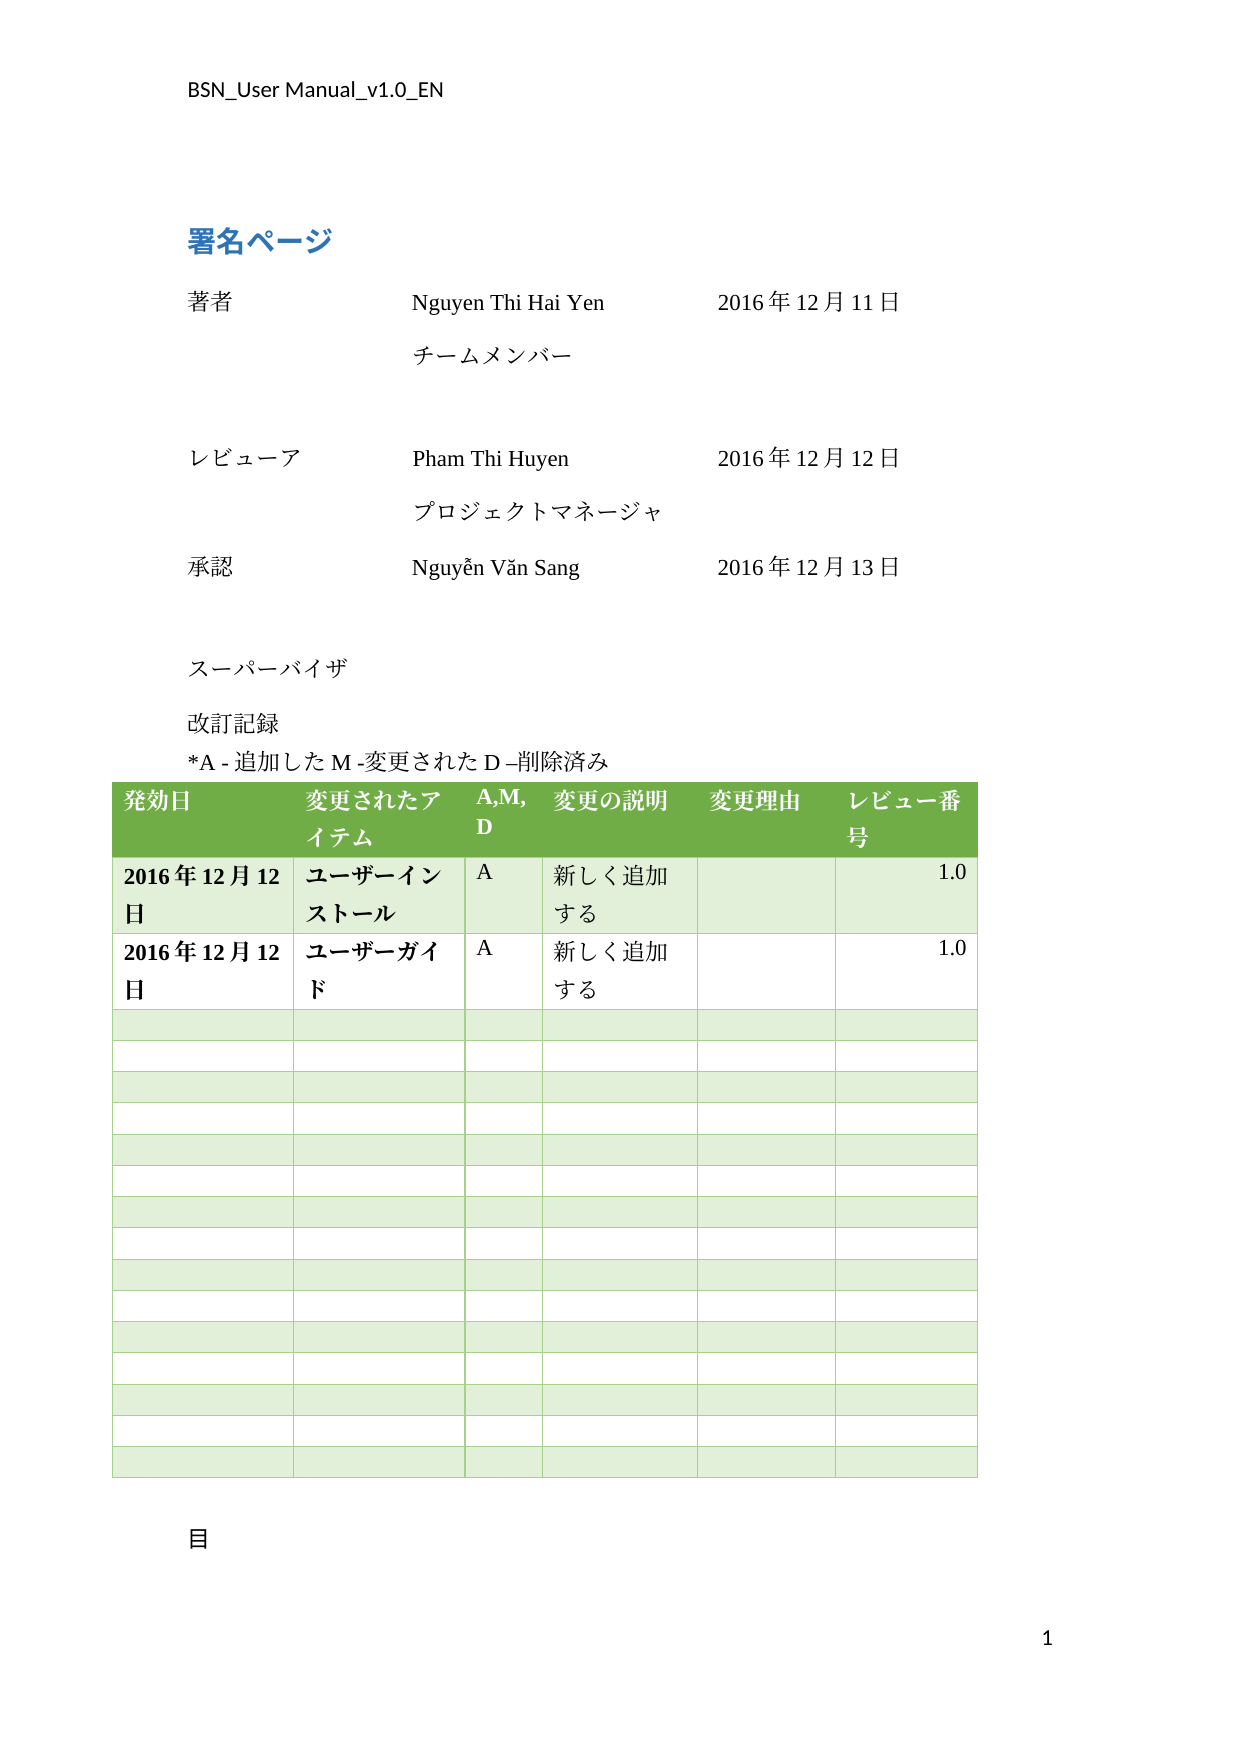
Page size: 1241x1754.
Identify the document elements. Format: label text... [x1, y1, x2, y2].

table_cell 2016年12月12日 [113, 934, 293, 1008]
table_cell [543, 1228, 697, 1258]
table_cell [294, 1041, 464, 1071]
table_cell [698, 1291, 835, 1321]
text 署名ページ [187, 218, 1053, 261]
text 承認 Nguyễn Văn Sang 2016年12月13日 [187, 548, 1053, 581]
table_cell [543, 1197, 697, 1227]
table_header A,M,D [466, 783, 542, 857]
table_cell [836, 1010, 977, 1040]
table_cell [466, 1103, 542, 1133]
table_cell [543, 1010, 697, 1040]
table_cell [294, 1447, 464, 1477]
table_cell [543, 1166, 697, 1196]
table_cell [836, 1041, 977, 1071]
table_cell [113, 1135, 293, 1165]
table_cell [836, 1447, 977, 1477]
table_cell [466, 1197, 542, 1227]
table_cell [543, 1072, 697, 1102]
table_cell [698, 1166, 835, 1196]
table_header 変更理由 [698, 783, 835, 857]
table_cell [113, 1260, 293, 1290]
table_cell [113, 1072, 293, 1102]
table_cell [698, 1072, 835, 1102]
table_cell [836, 1072, 977, 1102]
table_cell [698, 1041, 835, 1071]
table_cell ユーザーインストール [294, 858, 464, 933]
table_cell [466, 1260, 542, 1290]
table_cell [113, 1416, 293, 1446]
table_cell [698, 1260, 835, 1290]
table_cell [113, 1041, 293, 1071]
table_cell [543, 1103, 697, 1133]
table_header レビュー番号 [836, 783, 977, 857]
table_cell [836, 1197, 977, 1227]
table_cell [466, 1166, 542, 1196]
text プロジェクトマネージャ [187, 494, 1053, 527]
table_cell 1.0 [836, 858, 977, 933]
table_cell 新しく追加する [543, 934, 697, 1008]
table_cell [836, 1228, 977, 1258]
table_cell [113, 1166, 293, 1196]
table_cell [836, 1135, 977, 1165]
table_cell [466, 1416, 542, 1446]
table_cell [466, 1385, 542, 1415]
table_cell [698, 1416, 835, 1446]
table_cell [543, 1041, 697, 1071]
table_cell [836, 1416, 977, 1446]
table_cell [113, 1010, 293, 1040]
table_cell A [466, 858, 542, 933]
text *A - 追加したM -変更されたD –削除済み [187, 744, 1053, 777]
table_cell A [466, 934, 542, 1008]
table_cell [698, 1385, 835, 1415]
table_cell [294, 1072, 464, 1102]
table_cell [836, 1353, 977, 1383]
table_cell [698, 858, 835, 933]
table_cell [294, 1291, 464, 1321]
table_cell [466, 1447, 542, 1477]
text スーパーバイザ [187, 652, 1053, 684]
table_cell [466, 1041, 542, 1071]
table_cell [836, 1166, 977, 1196]
table_cell [466, 1322, 542, 1352]
table_cell [294, 1322, 464, 1352]
table_cell [294, 1385, 464, 1415]
table_cell [294, 1135, 464, 1165]
table_cell 2016年12月12日 [113, 858, 293, 933]
table_cell [543, 1135, 697, 1165]
table_cell [698, 1353, 835, 1383]
table_cell [466, 1353, 542, 1383]
table_cell [543, 1416, 697, 1446]
table_cell [543, 1260, 697, 1290]
table_cell [543, 1447, 697, 1477]
table_cell 新しく追加する [543, 858, 697, 933]
table_cell [113, 1291, 293, 1321]
table_cell [113, 1322, 293, 1352]
text チームメンバー [187, 338, 1053, 371]
table_cell [698, 1010, 835, 1040]
table_cell [466, 1010, 542, 1040]
table_header 変更の説明 [543, 783, 697, 857]
text 改訂記録 [187, 706, 1053, 739]
table_cell [294, 1166, 464, 1196]
table_cell [294, 1010, 464, 1040]
table_cell [543, 1385, 697, 1415]
table_cell [836, 1322, 977, 1352]
table_cell [836, 1260, 977, 1290]
table_cell [698, 934, 835, 1008]
text 著者 Nguyen Thi Hai Yen 2016年12月11日 [187, 284, 1053, 317]
table_cell [836, 1103, 977, 1133]
table_header 変更されたアイテム [294, 783, 464, 857]
table_cell [466, 1228, 542, 1258]
table_cell [698, 1197, 835, 1227]
table_cell [113, 1228, 293, 1258]
table_cell [698, 1447, 835, 1477]
table_cell [543, 1353, 697, 1383]
table_cell [698, 1103, 835, 1133]
table_cell [294, 1228, 464, 1258]
table_cell [466, 1291, 542, 1321]
table_cell [543, 1291, 697, 1321]
table_cell [294, 1353, 464, 1383]
table_cell [113, 1103, 293, 1133]
table_cell [836, 1291, 977, 1321]
table_cell [836, 1385, 977, 1415]
table_cell [543, 1322, 697, 1352]
table_cell [294, 1260, 464, 1290]
text レビューア Pham Thi Huyen 2016年12月12日 [187, 439, 1053, 472]
table_header 発効日 [113, 783, 293, 857]
table_cell [294, 1103, 464, 1133]
table_cell [698, 1135, 835, 1165]
table_cell [466, 1135, 542, 1165]
table_cell ユーザーガイド [294, 934, 464, 1008]
table_cell [698, 1322, 835, 1352]
table_cell [698, 1228, 835, 1258]
table_cell [113, 1197, 293, 1227]
table_cell [113, 1447, 293, 1477]
table_cell 1.0 [836, 934, 977, 1008]
table_cell [113, 1353, 293, 1383]
table_cell [466, 1072, 542, 1102]
table_cell [294, 1416, 464, 1446]
table_cell [294, 1197, 464, 1227]
table_cell [113, 1385, 293, 1415]
